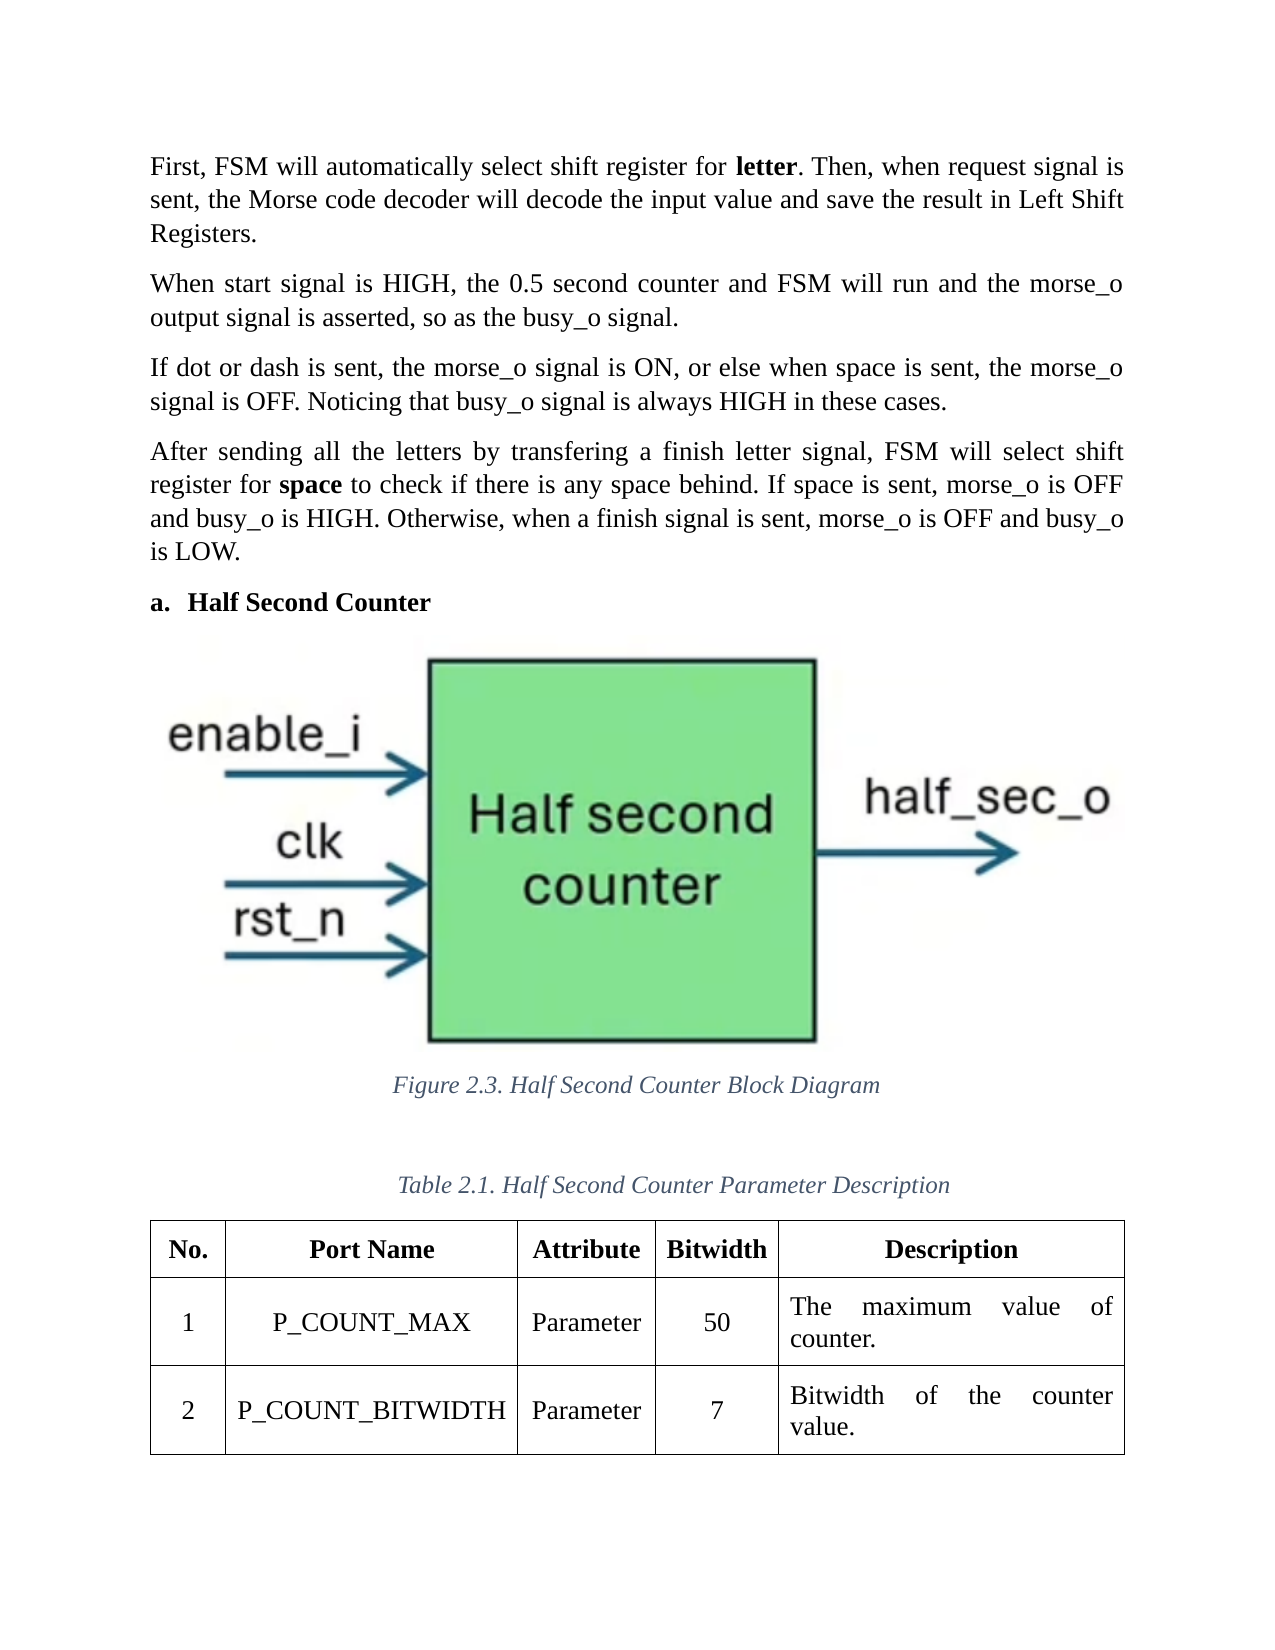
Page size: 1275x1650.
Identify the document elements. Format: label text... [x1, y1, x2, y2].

table_header Port Name [226, 1221, 517, 1277]
table_cell P_COUNT_BITWIDTH [226, 1366, 517, 1454]
picture [150, 635, 1125, 1052]
text Figure 2.3. Half Second Counter Block Diagram [150, 1070, 1125, 1099]
table_cell P_COUNT_MAX [226, 1278, 517, 1365]
text First, FSM will automatically select shift register for letter. Then, when request signal is sent, the Morse code decoder will decode the input value and save the result in Left Shift Registers. [150, 150, 1125, 248]
text Table 2.1. Half Second Counter Parameter Description [225, 1170, 1125, 1199]
table_cell 50 [656, 1278, 778, 1365]
table_cell Bitwidth of the counter value. [779, 1366, 1124, 1454]
table_header No. [151, 1221, 225, 1277]
table_cell 7 [656, 1366, 778, 1454]
table_cell Parameter [518, 1366, 655, 1454]
text If dot or dash is sent, the morse_o signal is ON, or else when space is sent, the morse_o signal is OFF. Noticing that busy_o signal is always HIGH in these cases. [150, 351, 1125, 416]
table_cell Parameter [518, 1278, 655, 1365]
table_cell The maximum value of counter. [779, 1278, 1124, 1365]
table_cell 2 [151, 1366, 225, 1454]
text When start signal is HIGH, the 0.5 second counter and FSM will run and the morse_o output signal is asserted, so as the busy_o signal. [150, 267, 1125, 332]
table_header Bitwidth [656, 1221, 778, 1277]
list Half Second Counter [150, 586, 1125, 617]
table_header Attribute [518, 1221, 655, 1277]
table_header Description [779, 1221, 1124, 1277]
table_cell 1 [151, 1278, 225, 1365]
text After sending all the letters by transfering a finish letter signal, FSM will select shift register for space to check if there is any space behind. If space is sent, morse_o is OFF and busy_o is HIGH. Otherwise, when a finish signal is sent, morse_o is OFF and busy_o is LOW. [150, 435, 1125, 567]
